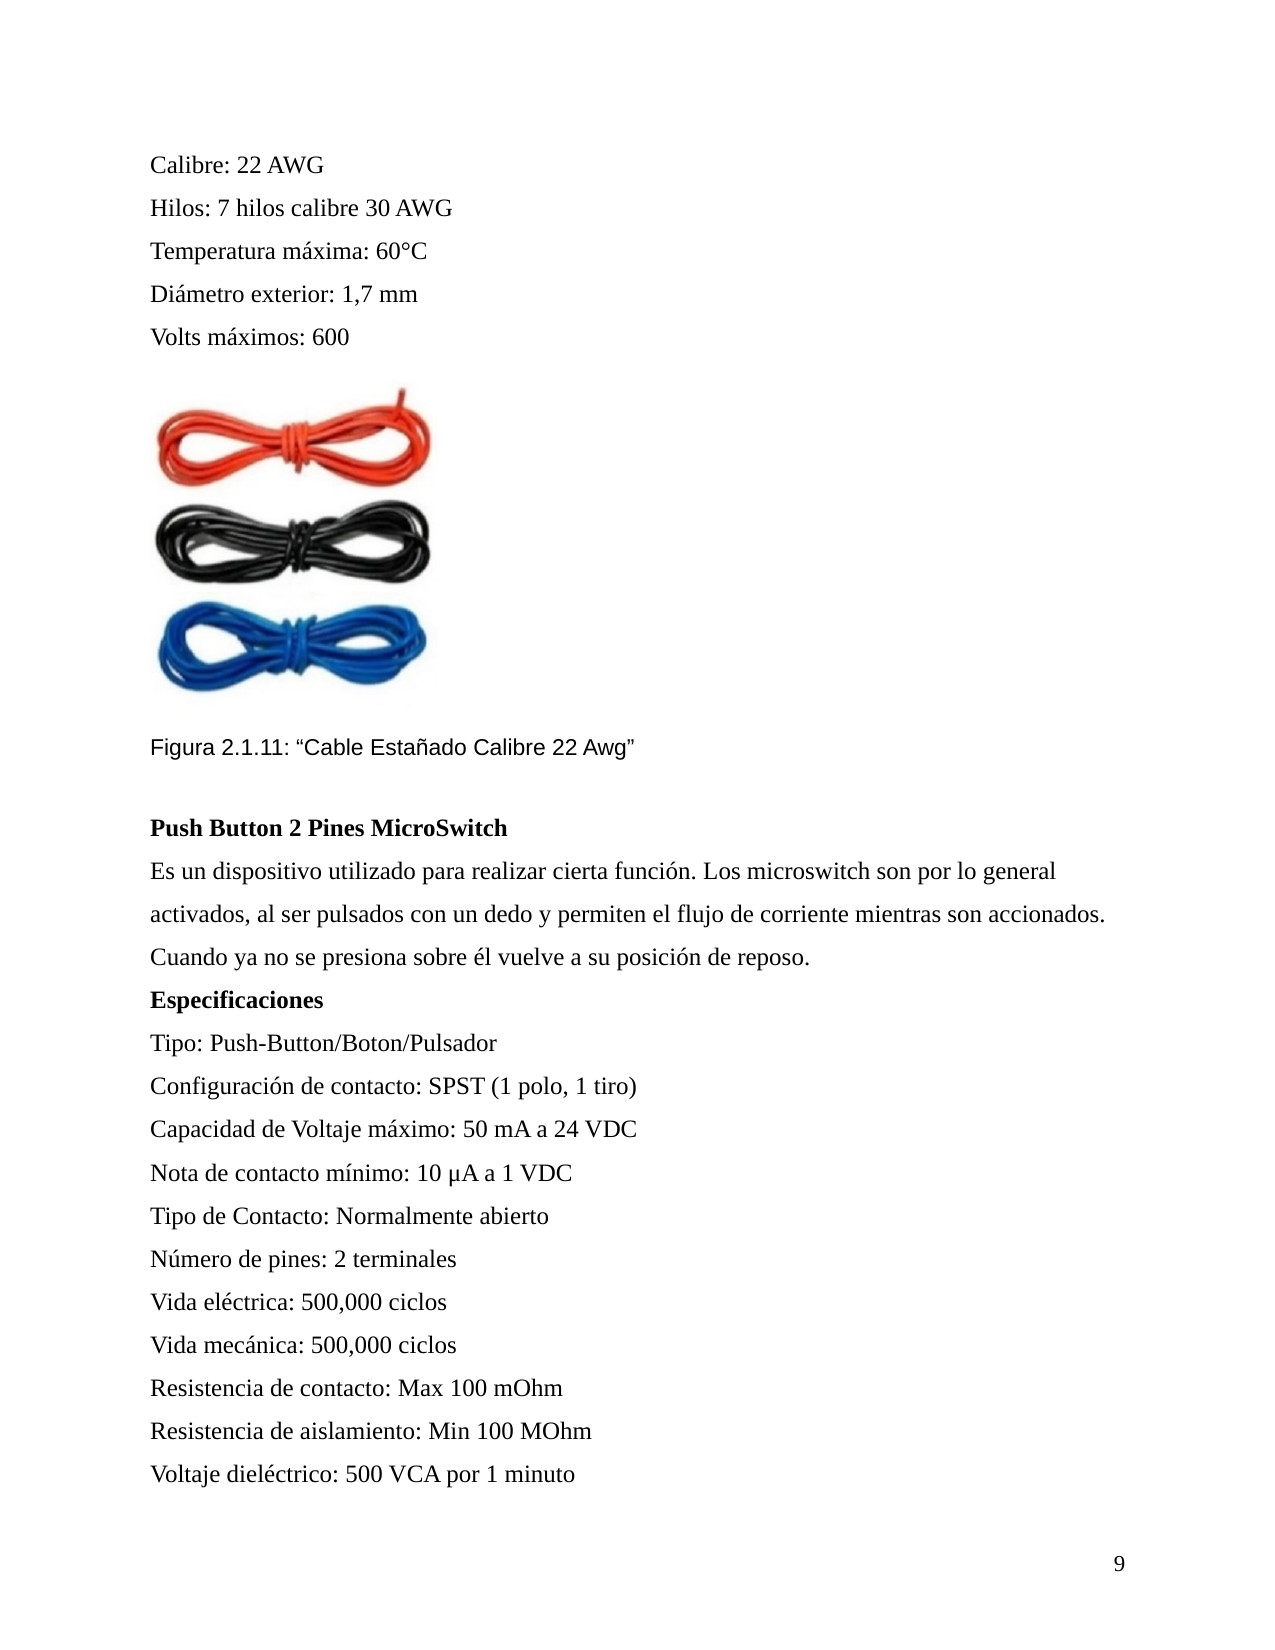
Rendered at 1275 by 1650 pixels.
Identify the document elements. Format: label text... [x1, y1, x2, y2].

picture [150, 365, 439, 720]
text Resistencia de aislamiento: Min 100 MOhm [150, 1416, 1125, 1445]
text Número de pines: 2 terminales [150, 1244, 1125, 1273]
text Push Button 2 Pines MicroSwitch [150, 813, 1125, 841]
text Voltaje dieléctrico: 500 VCA por 1 minuto [150, 1459, 1125, 1488]
text Figura 2.1.11: “Cable Estañado Calibre 22 Awg” [150, 734, 1125, 760]
text Tipo de Contacto: Normalmente abierto [150, 1201, 1125, 1229]
text Configuración de contacto: SPST (1 polo, 1 tiro) [150, 1071, 1125, 1100]
text Temperatura máxima: 60°C [150, 236, 1125, 265]
text Capacidad de Voltaje máximo: 50 mA a 24 VDC [150, 1114, 1125, 1143]
text Es un dispositivo utilizado para realizar cierta función. Los microswitch son por lo general activados, al ser pulsados con un dedo y permiten el flujo de corriente mientras son accionados. Cuando ya no se presiona sobre él vuelve a su posición de reposo. [150, 856, 1125, 971]
text Vida eléctrica: 500,000 ciclos [150, 1287, 1125, 1316]
text Tipo: Push-Button/Boton/Pulsador [150, 1028, 1125, 1057]
text Nota de contacto mínimo: 10 μA a 1 VDC [150, 1158, 1125, 1186]
text Especificaciones [150, 985, 1125, 1014]
text Volts máximos: 600 [150, 322, 1125, 351]
text Hilos: 7 hilos calibre 30 AWG [150, 193, 1125, 222]
text Resistencia de contacto: Max 100 mOhm [150, 1373, 1125, 1402]
text Diámetro exterior: 1,7 mm [150, 279, 1125, 308]
text Calibre: 22 AWG [150, 150, 1125, 179]
text Vida mecánica: 500,000 ciclos [150, 1330, 1125, 1359]
